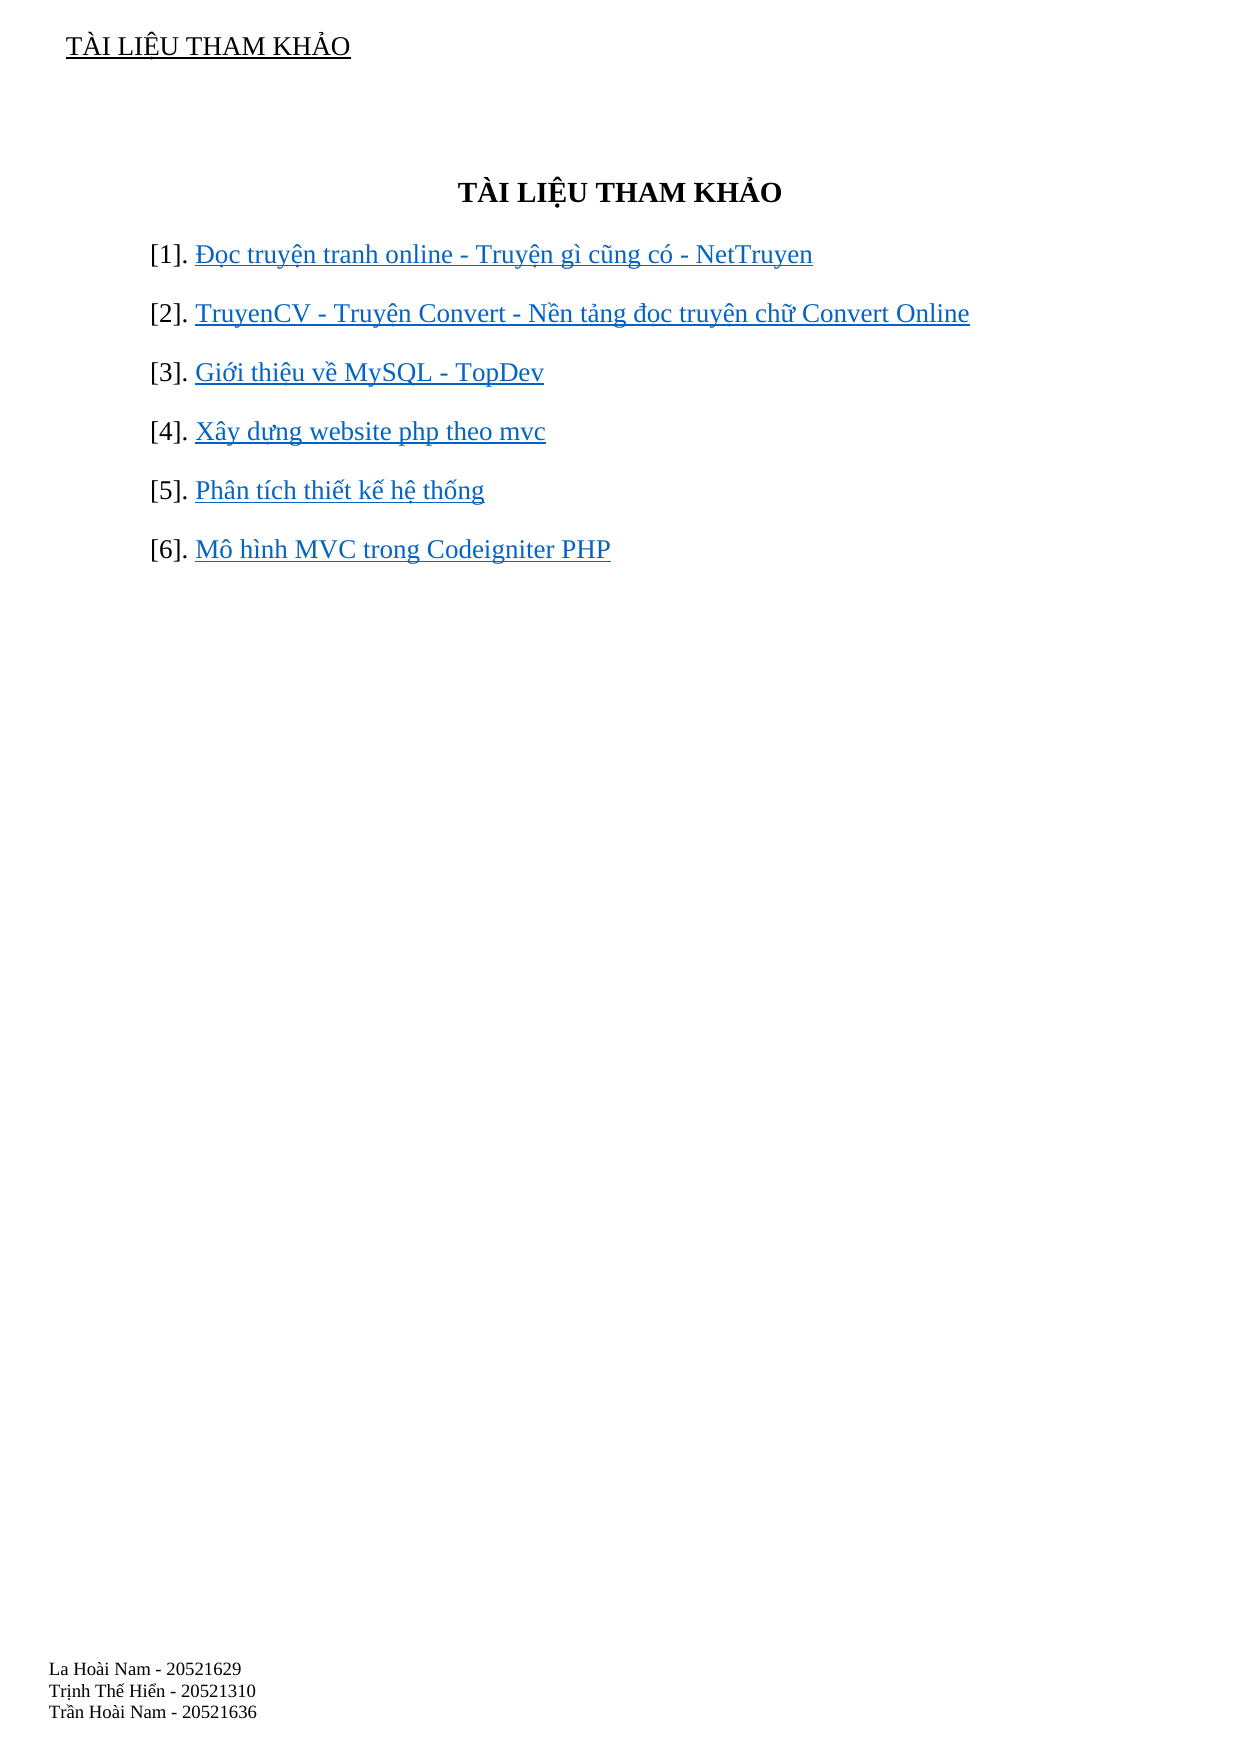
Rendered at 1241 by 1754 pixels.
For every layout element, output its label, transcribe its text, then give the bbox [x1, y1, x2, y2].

text [5]. Phân tích thiết kế hệ thống [150, 474, 1090, 506]
text [2]. TruyenCV - Truyện Convert - Nền tảng đọc truyện chữ Convert Online [150, 297, 1090, 328]
text [6]. Mô hình MVC trong Codeigniter PHP [150, 534, 1090, 565]
text [4]. Xây dựng website php theo mvc [150, 415, 1090, 446]
subtitle TÀI LIỆU THAM KHẢO [150, 175, 1090, 208]
text [1]. Đọc truyện tranh online - Truyện gì cũng có - NetTruyen [150, 238, 1090, 269]
text [3]. Giới thiệu về MySQL - TopDev [150, 356, 1090, 387]
